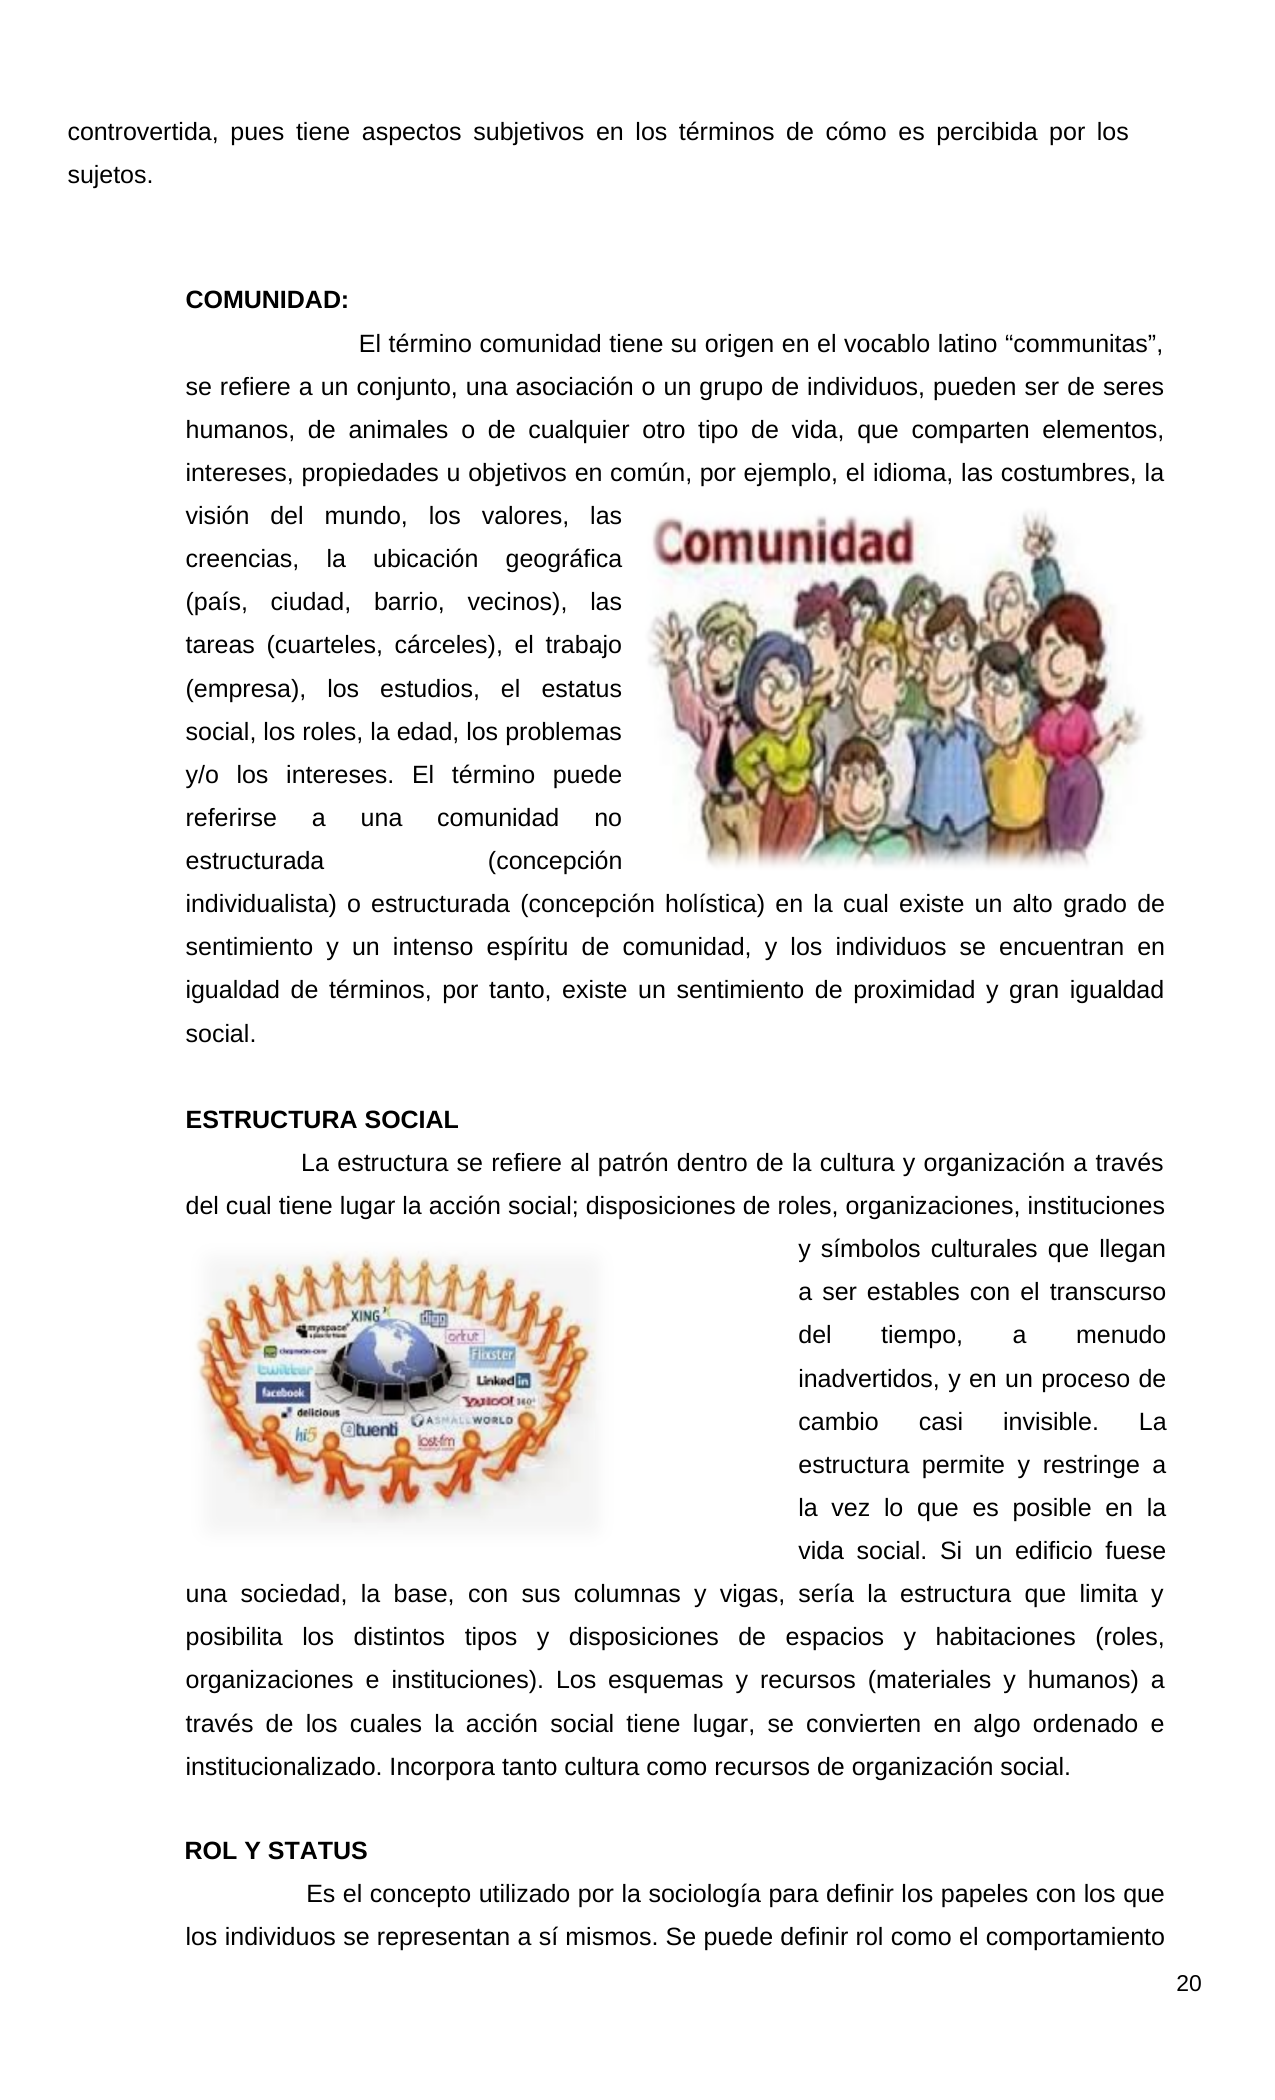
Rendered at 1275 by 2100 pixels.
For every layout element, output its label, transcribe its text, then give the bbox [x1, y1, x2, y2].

text ESTRUCTURA SOCIAL [185, 1105, 1167, 1134]
text ROL Y STATUS [171, 1836, 1167, 1864]
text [67, 117, 1130, 188]
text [185, 1879, 1167, 1951]
text COMUNIDAD: [185, 286, 1167, 314]
picture [669, 532, 1123, 844]
picture [213, 1265, 592, 1525]
text El término comunidad tiene su origen en el vocablo latino “communitas”, se refiere a un conjunto, una asociación o un grupo de individuos, pueden ser de seres humanos, de animales o de cualquier otro tipo de vida, que comparten elementos, intereses, propiedades u objetivos en común, por ejemplo, el idioma, las costumbres, la visión del mundo, los valores, las creencias, la ubicación geográfica (país, ciudad, barrio, vecinos), las tareas (cuarteles, cárceles), el trabajo (empresa), los estudios, el estatus social, los roles, la edad, los problemas y/o los intereses. El término puede referirse a una comunidad no estructurada (concepción individualista) o estructurada (concepción holística) en la cual existe un alto grado de sentimiento y un intenso espíritu de comunidad, y los individuos se encuentran en igualdad de términos, por tanto, existe un sentimiento de proximidad y gran igualdad social. [185, 329, 1167, 1047]
text La estructura se refiere al patrón dentro de la cultura y organización a través del cual tiene lugar la acción social; disposiciones de roles, organizaciones, instituciones y símbolos culturales que llegan a ser estables con el transcurso del tiempo, a menudo inadvertidos, y en un proceso de cambio casi invisible. La estructura permite y restringe a la vez lo que es posible en la vida social. Si un edificio fuese una sociedad, la base, con sus columnas y vigas, sería la estructura que limita y posibilita los distintos tipos y disposiciones de espacios y habitaciones (roles, organizaciones e instituciones). Los esquemas y recursos (materiales y humanos) a través de los cuales la acción social tiene lugar, se convierten en algo ordenado e institucionalizado. Incorpora tanto cultura como recursos de organización social. [185, 1148, 1167, 1781]
